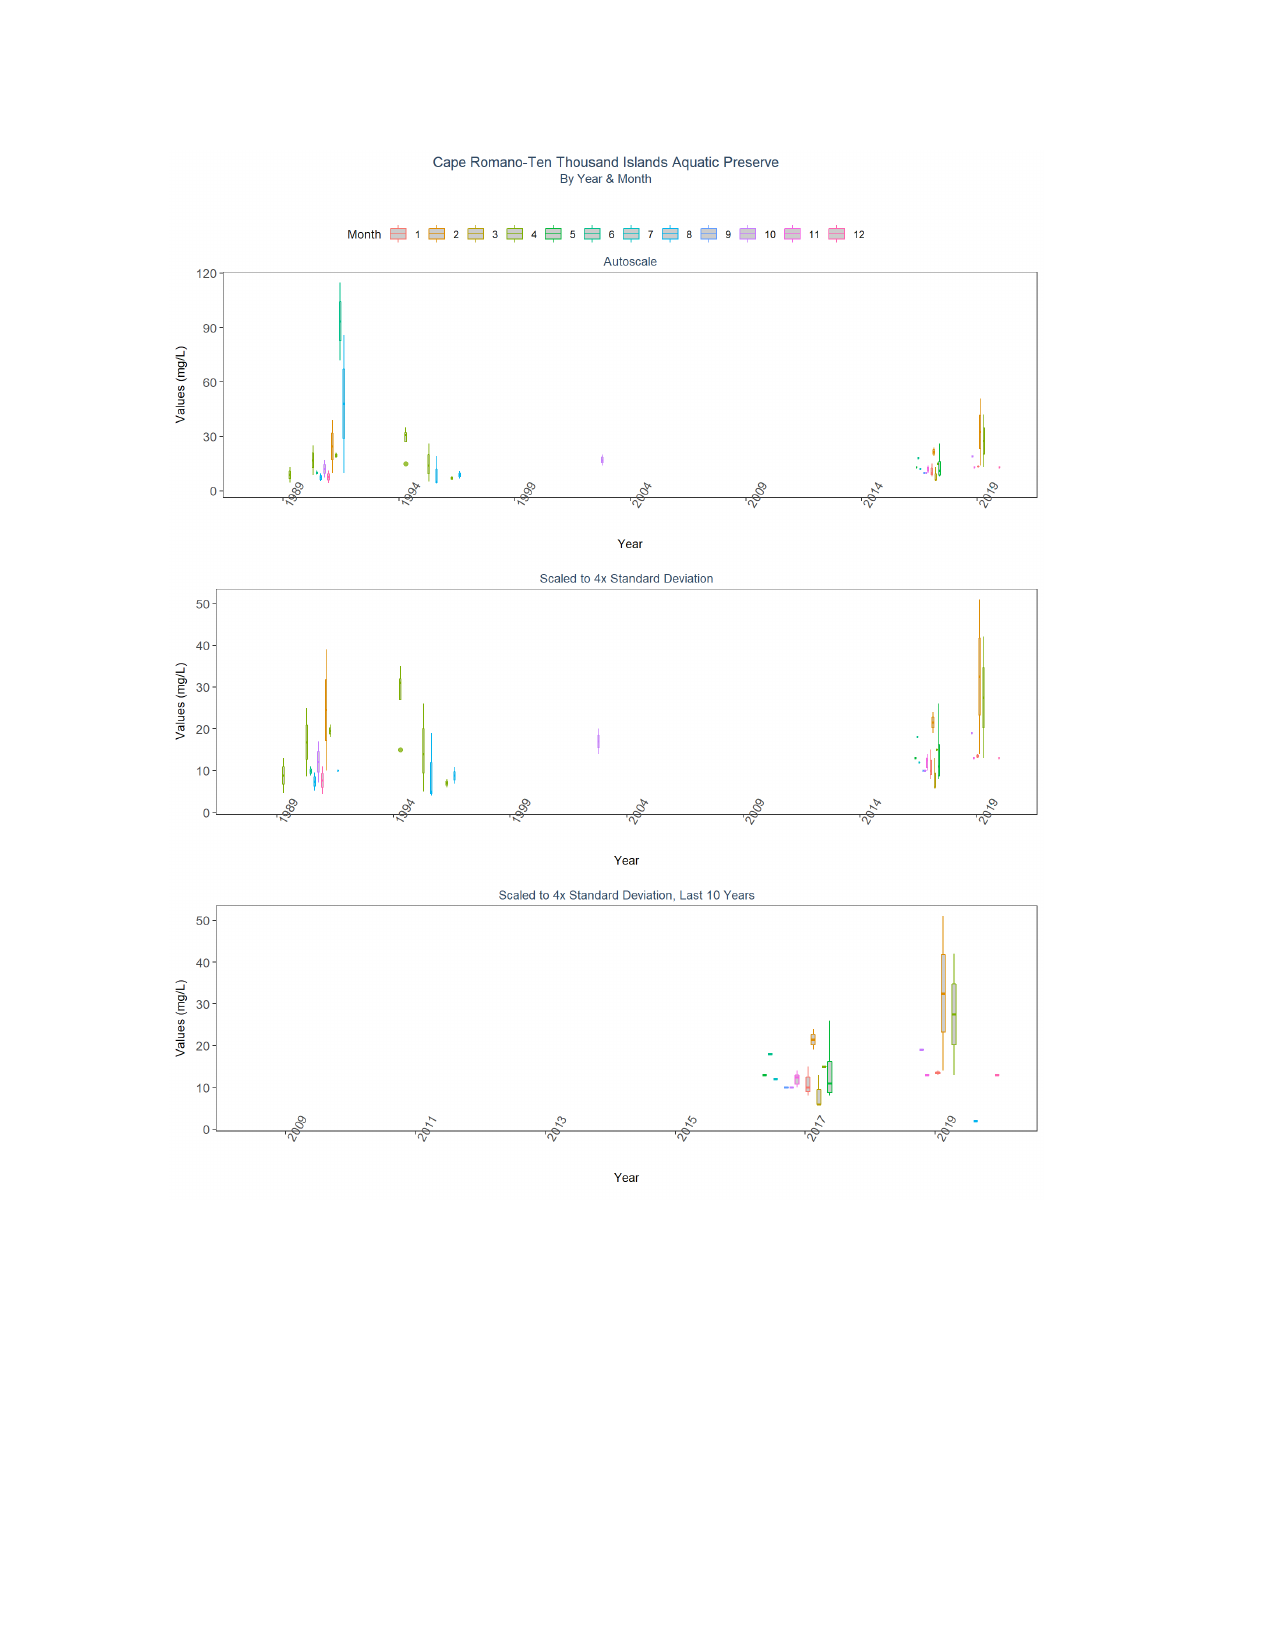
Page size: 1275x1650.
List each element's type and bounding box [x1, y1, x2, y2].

picture [168, 150, 1044, 1200]
